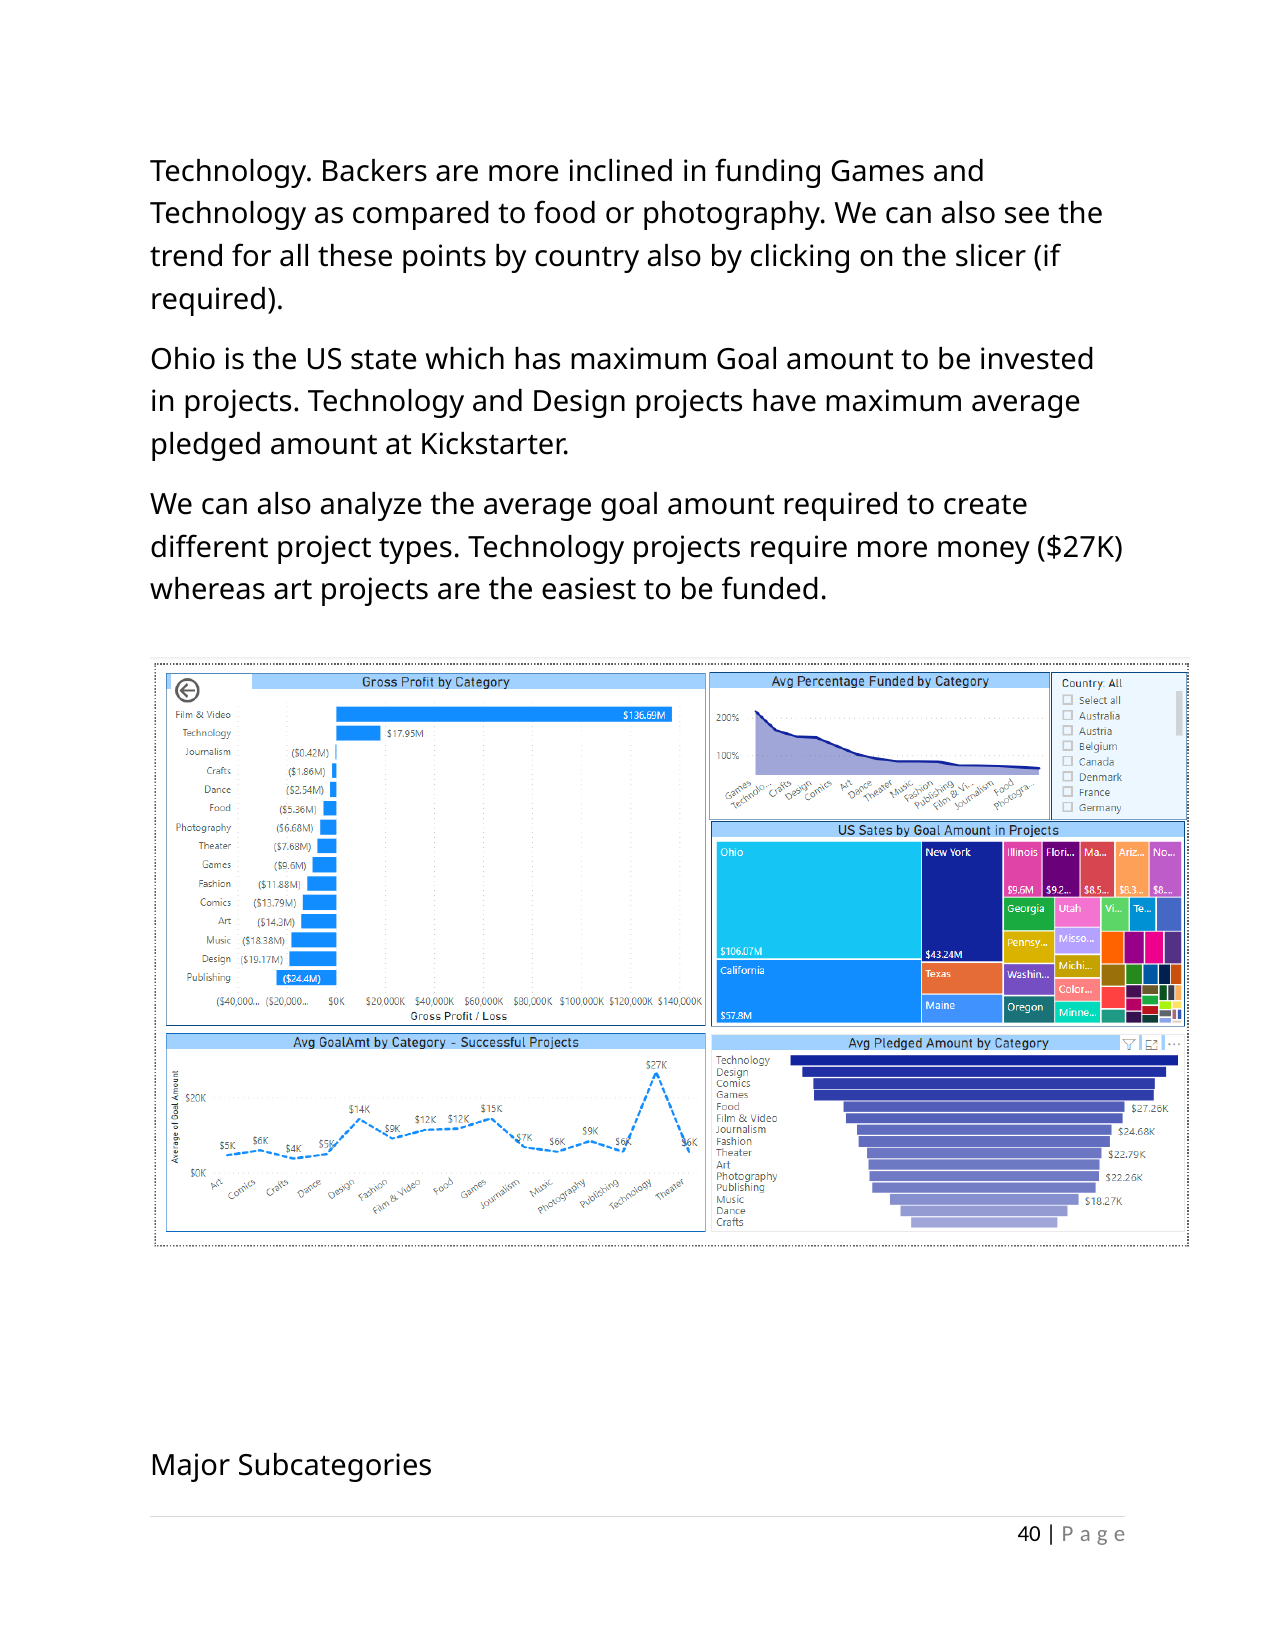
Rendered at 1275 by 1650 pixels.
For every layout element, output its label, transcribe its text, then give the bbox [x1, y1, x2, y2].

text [150, 150, 1125, 318]
text We can also analyze the average goal amount required to create different project types. Technology projects require more money ($27K) whereas art projects are the easiest to be funded. [150, 483, 1125, 638]
picture [150, 657, 1191, 1247]
text Ohio is the US state which has maximum Goal amount to be invested in projects. Technology and Design projects have maximum average pledged amount at Kickstarter. [150, 338, 1125, 463]
text Major Subcategories [150, 1444, 1125, 1484]
